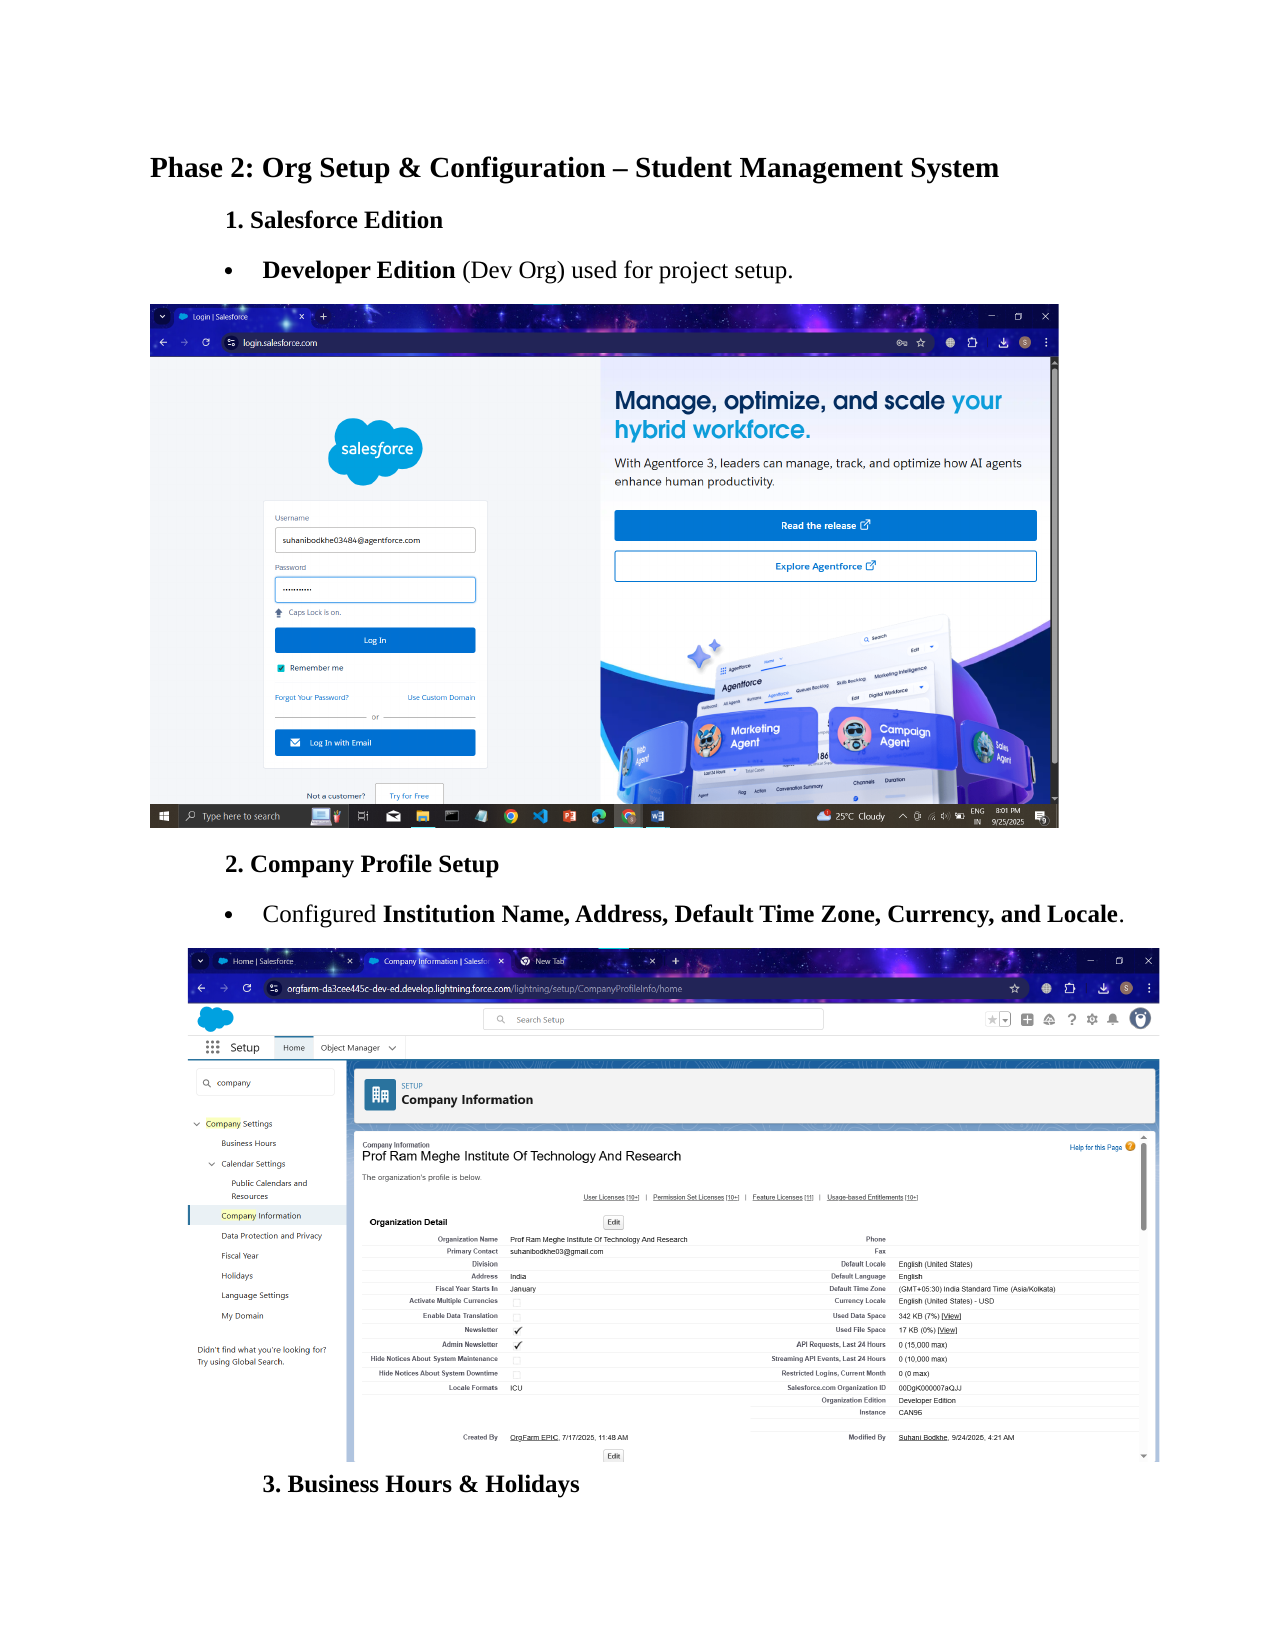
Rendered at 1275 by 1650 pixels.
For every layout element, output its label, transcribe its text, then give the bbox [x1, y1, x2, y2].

picture [150, 304, 1059, 828]
list Developer Edition (Dev Org) used for project setup. [225, 255, 1125, 284]
text 2. Company Profile Setup [225, 849, 1125, 878]
list Configured Institution Name, Address, Default Time Zone, Currency, and Locale. [225, 899, 1125, 928]
picture [187, 948, 1159, 1461]
text 1. Salesforce Edition [225, 205, 1125, 234]
list 3. Business Hours & Holidays [262, 1461, 1125, 1498]
text Phase 2: Org Setup & Configuration – Student Management System [150, 150, 1125, 183]
